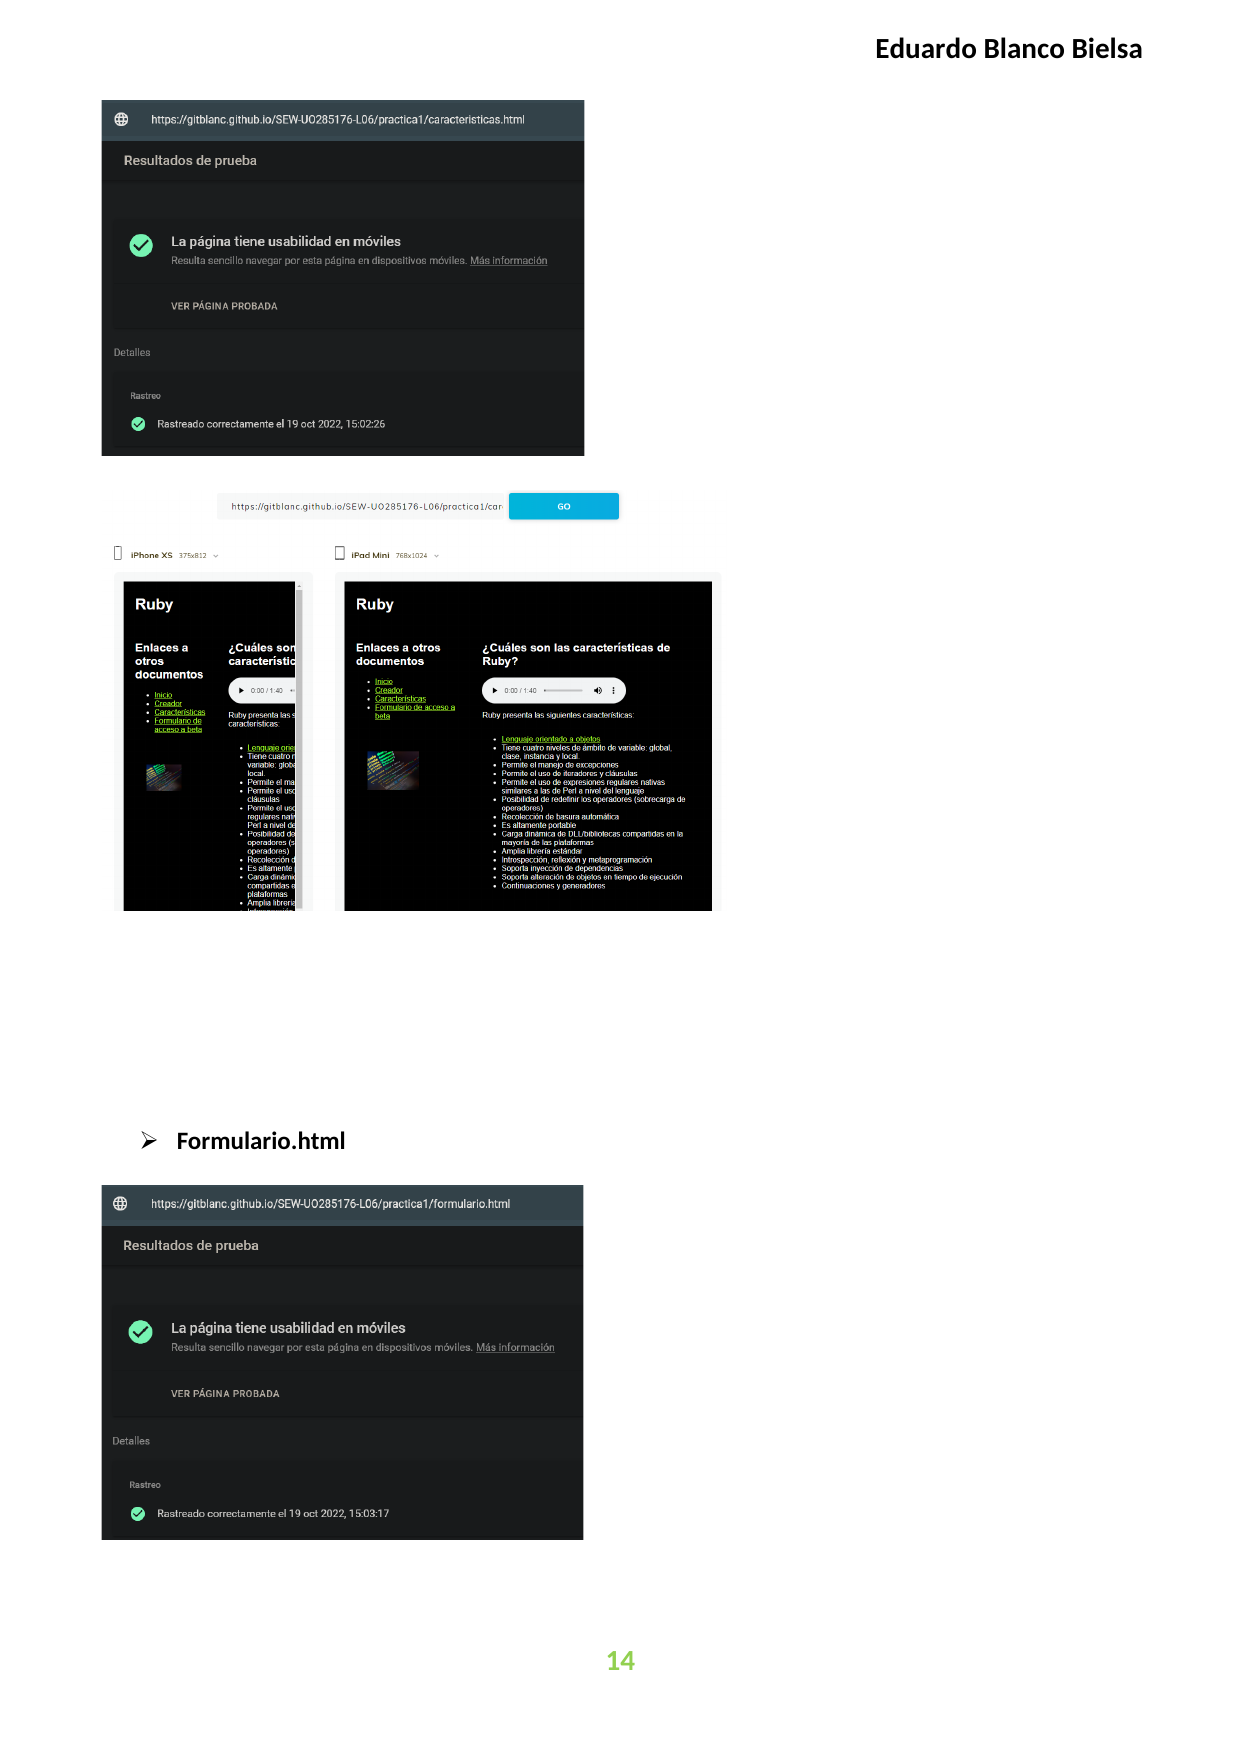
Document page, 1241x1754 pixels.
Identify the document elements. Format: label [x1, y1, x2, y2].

picture [101, 490, 727, 911]
picture [101, 1185, 584, 1540]
table_header [102, 75, 1147, 1555]
picture [101, 100, 585, 456]
